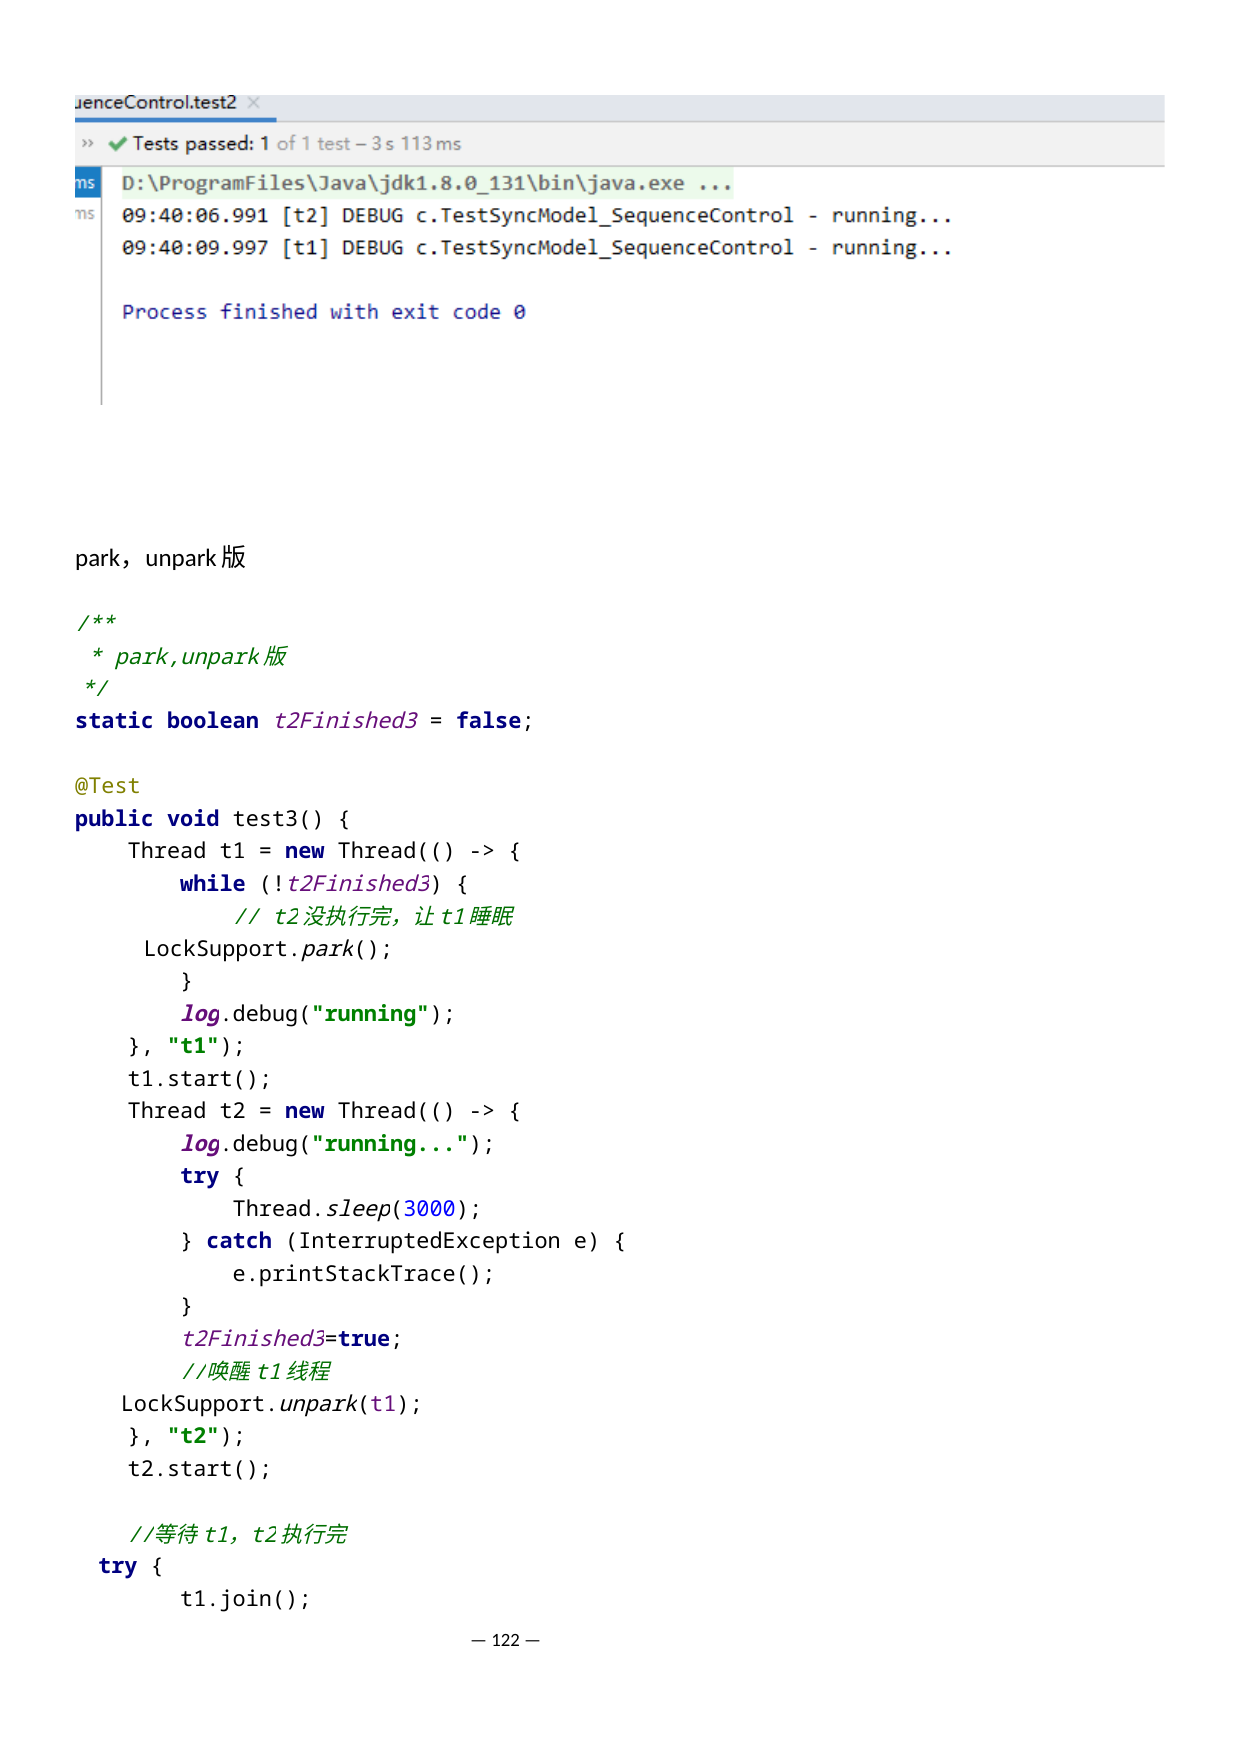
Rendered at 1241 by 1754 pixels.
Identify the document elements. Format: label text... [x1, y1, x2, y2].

picture [75, 95, 1165, 405]
text park，unpark版 [75, 523, 1165, 588]
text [75, 606, 1165, 1614]
